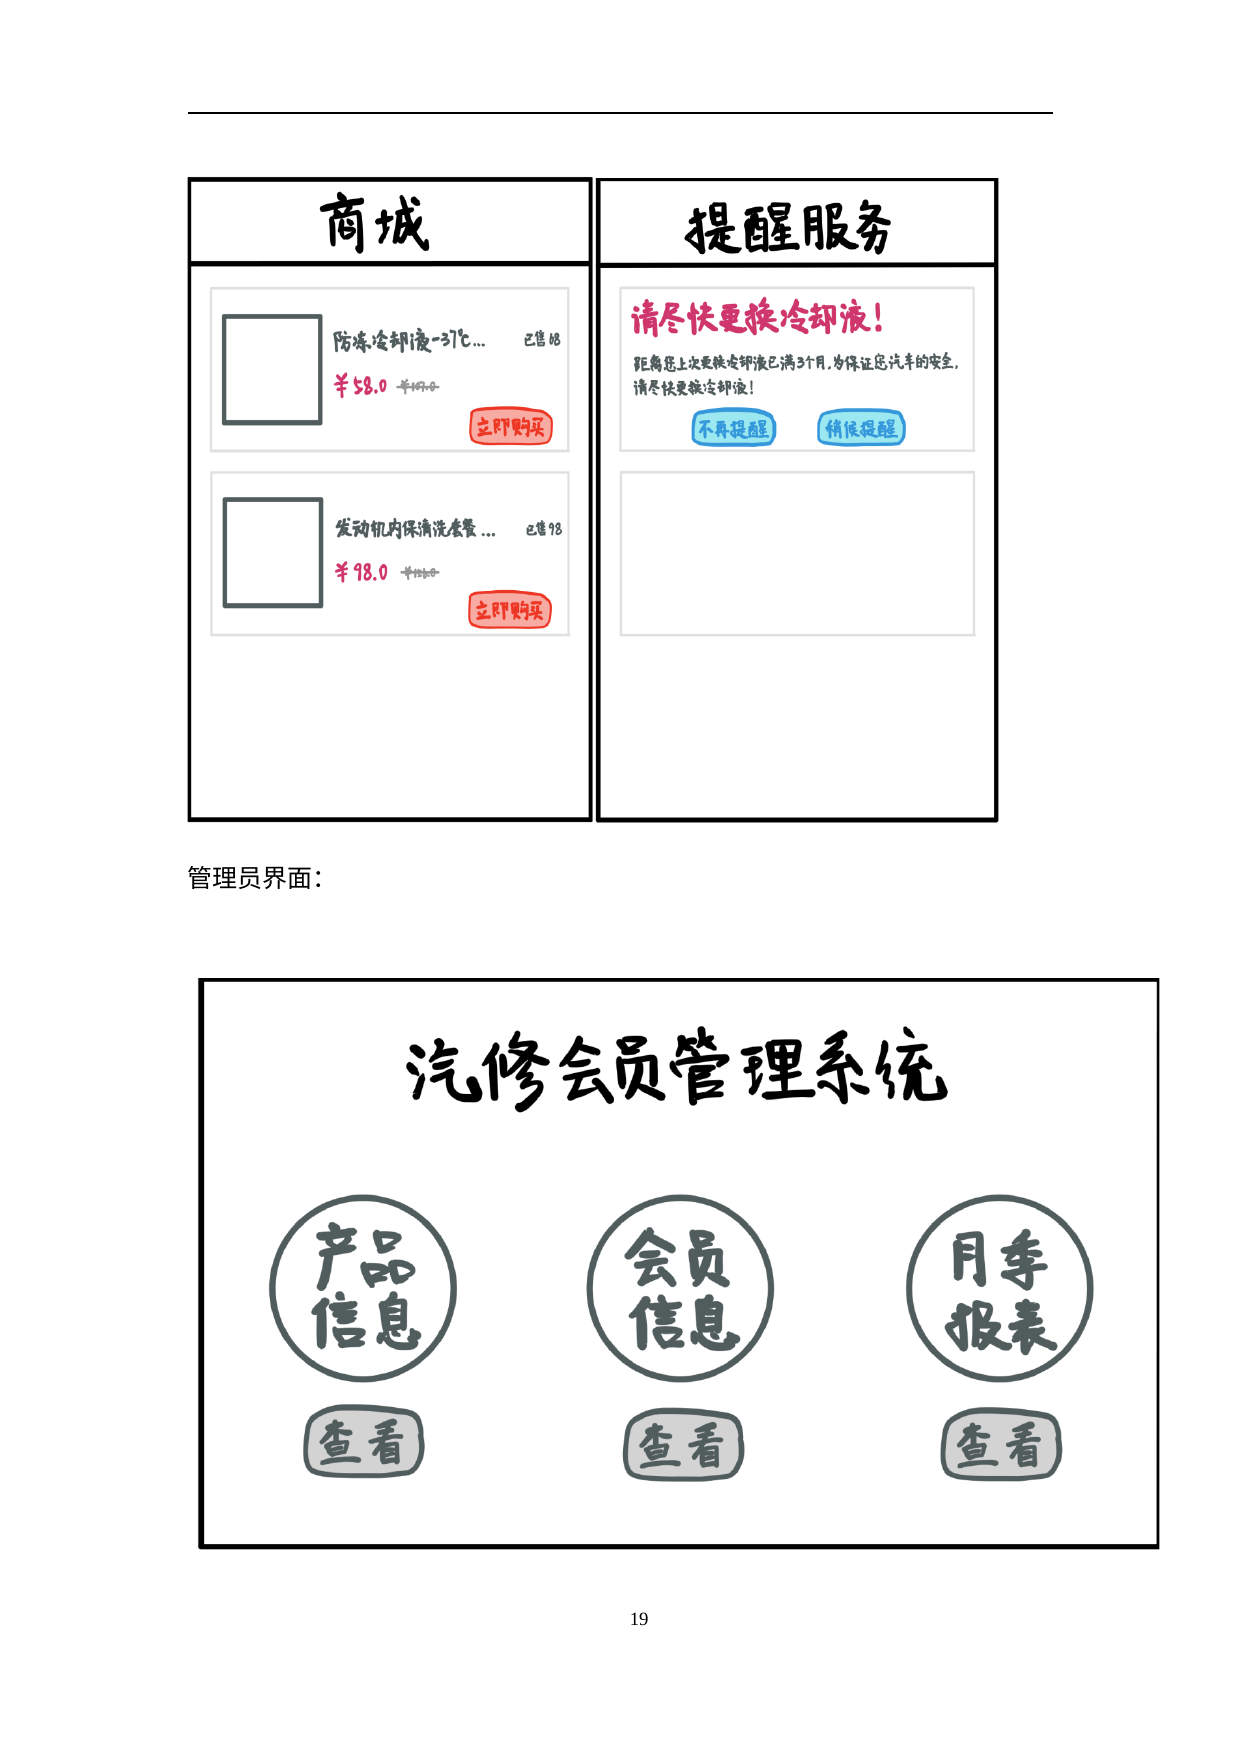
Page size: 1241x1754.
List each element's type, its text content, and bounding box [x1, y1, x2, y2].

picture [187, 978, 1160, 1550]
picture [187, 176, 1001, 830]
text 管理员界面： [187, 843, 1053, 911]
